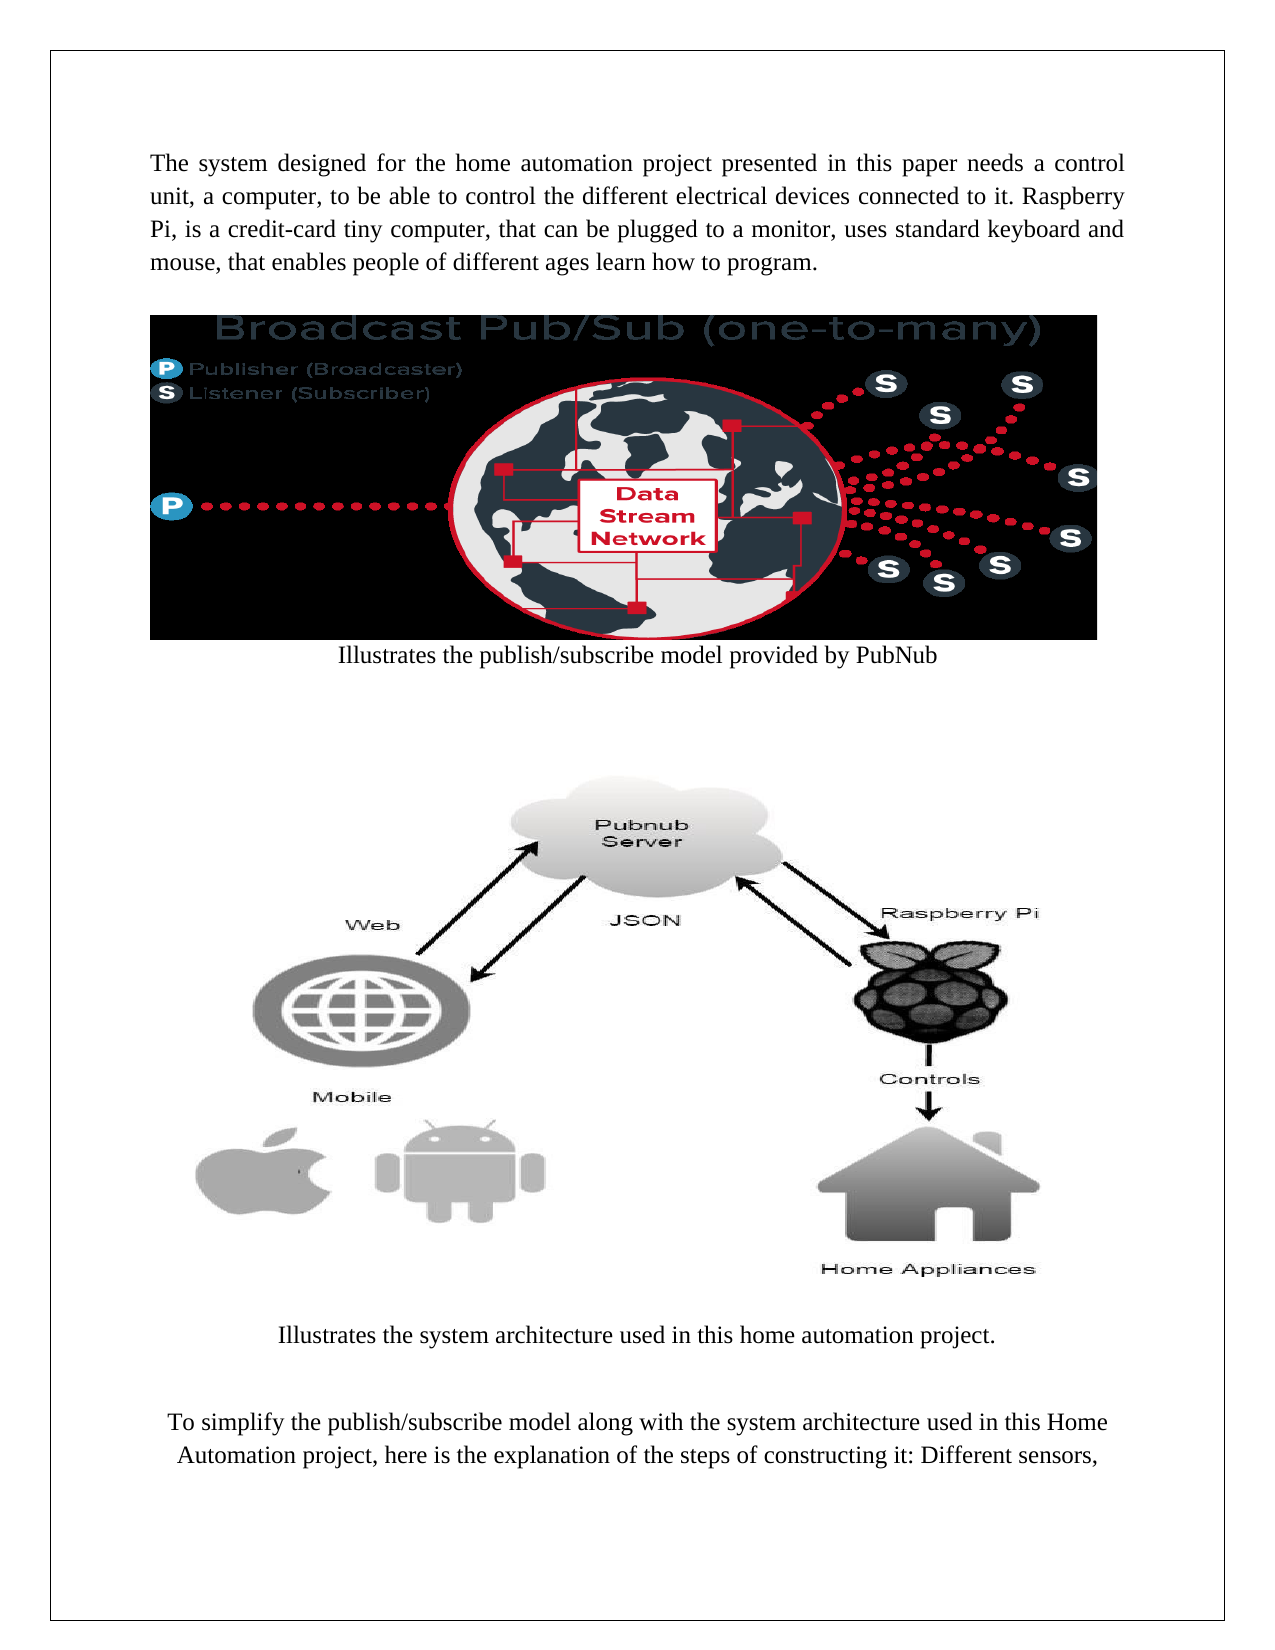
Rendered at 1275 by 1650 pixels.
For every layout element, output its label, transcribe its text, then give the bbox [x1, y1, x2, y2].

text Illustrates the system architecture used in this home automation project. [165, 1320, 1108, 1348]
picture [150, 315, 1098, 640]
picture [194, 775, 1042, 1277]
text To simplify the publish/subscribe model along with the system architecture used in this Home Automation project, here is the explanation of the steps of constructing it: Different sensors, [167, 1407, 1108, 1469]
text The system designed for the home automation project presented in this paper needs a control unit, a computer, to be able to control the different electrical devices connected to it. Raspberry Pi, is a credit-card tiny computer, that can be plugged to a monitor, uses standard keyboard and mouse, that enables people of different ages learn how to program. [150, 148, 1126, 276]
